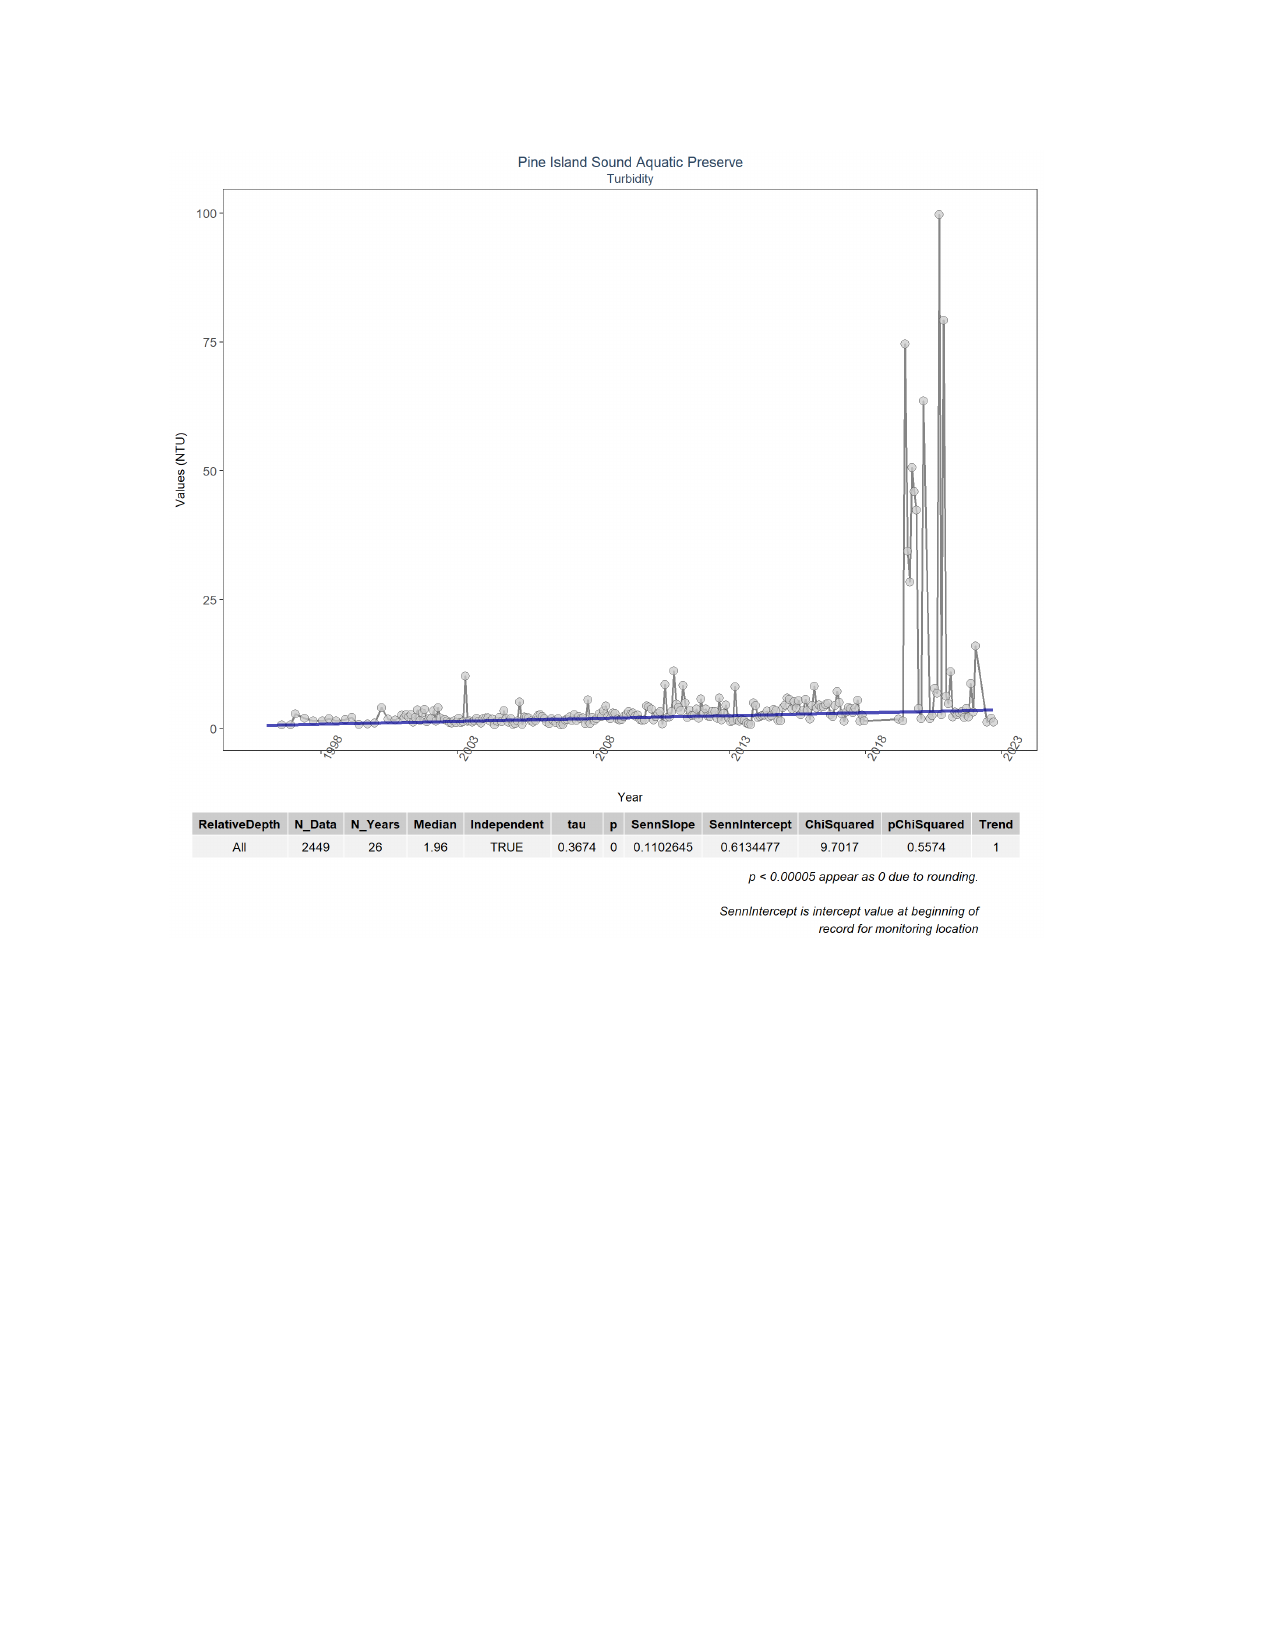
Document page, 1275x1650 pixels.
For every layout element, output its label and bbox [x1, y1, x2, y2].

picture [168, 150, 1044, 938]
